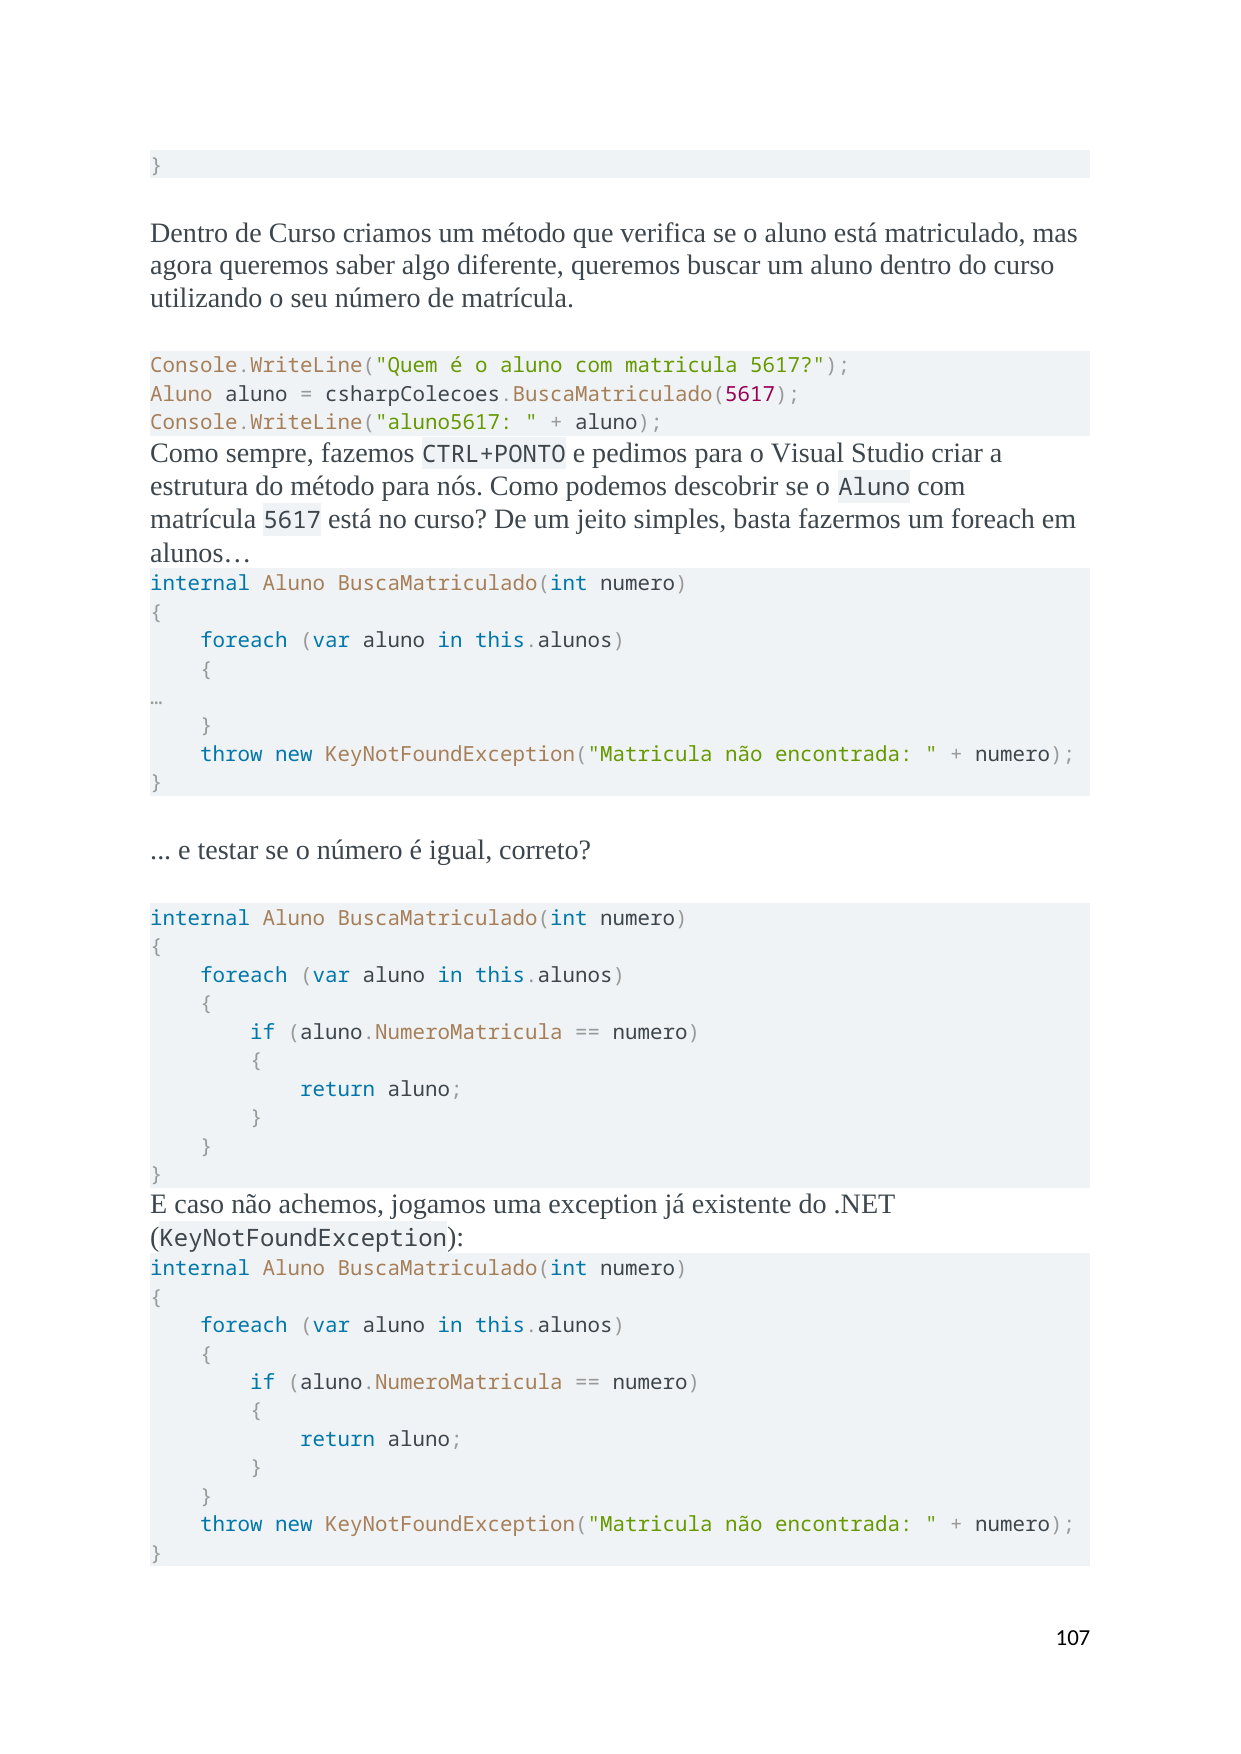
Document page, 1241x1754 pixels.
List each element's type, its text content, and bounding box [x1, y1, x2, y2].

text { [150, 1282, 1090, 1310]
text } [150, 711, 1090, 739]
text { [150, 932, 1090, 960]
text Como sempre, fazemos CTRL+PONTO e pedimos para o Visual Studio criar a estrutura do método para nós. Como podemos descobrir se o Aluno com matrícula 5617 está no curso? De um jeito simples, basta fazermos um foreach em alunos… [150, 436, 1090, 568]
text { [150, 654, 1090, 682]
text } [150, 1538, 1090, 1566]
text E caso não achemos, jogamos uma exception já existente do .NET (KeyNotFoundException): [150, 1188, 1090, 1253]
text internal Aluno BuscaMatriculado(int numero) [150, 903, 1090, 932]
text { [150, 1396, 1090, 1424]
text foreach (var aluno in this.alunos) [150, 625, 1090, 654]
text } [150, 1159, 1090, 1188]
text } [150, 1102, 1090, 1131]
text { [150, 988, 1090, 1017]
text internal Aluno BuscaMatriculado(int numero) [150, 1253, 1090, 1282]
text } [150, 767, 1090, 796]
text Console.WriteLine("Quem é o aluno com matricula 5617?"); [150, 351, 1090, 379]
text internal Aluno BuscaMatriculado(int numero) [150, 568, 1090, 597]
text { [150, 597, 1090, 625]
text if (aluno.NumeroMatricula == numero) [150, 1367, 1090, 1396]
text foreach (var aluno in this.alunos) [150, 960, 1090, 988]
text ... e testar se o número é igual, correto? [150, 833, 1090, 866]
text throw new KeyNotFoundException("Matricula não encontrada: " + numero); [150, 739, 1090, 767]
text return aluno; [150, 1074, 1090, 1102]
text return aluno; [150, 1424, 1090, 1452]
text Aluno aluno = csharpColecoes.BuscaMatriculado(5617); [150, 379, 1090, 407]
text Dentro de Curso criamos um método que verifica se o aluno está matriculado, mas agora queremos saber algo diferente, queremos buscar um aluno dentro do curso utilizando o seu número de matrícula. [150, 216, 1090, 313]
text } [150, 1481, 1090, 1509]
text } [150, 1452, 1090, 1481]
text { [150, 1339, 1090, 1367]
text if (aluno.NumeroMatricula == numero) [150, 1017, 1090, 1045]
text foreach (var aluno in this.alunos) [150, 1310, 1090, 1339]
text Console.WriteLine("aluno5617: " + aluno); [150, 407, 1090, 436]
text { [150, 1045, 1090, 1074]
text … [150, 682, 1090, 711]
text } [150, 1131, 1090, 1159]
text throw new KeyNotFoundException("Matricula não encontrada: " + numero); [150, 1509, 1090, 1538]
text } [150, 150, 1090, 178]
